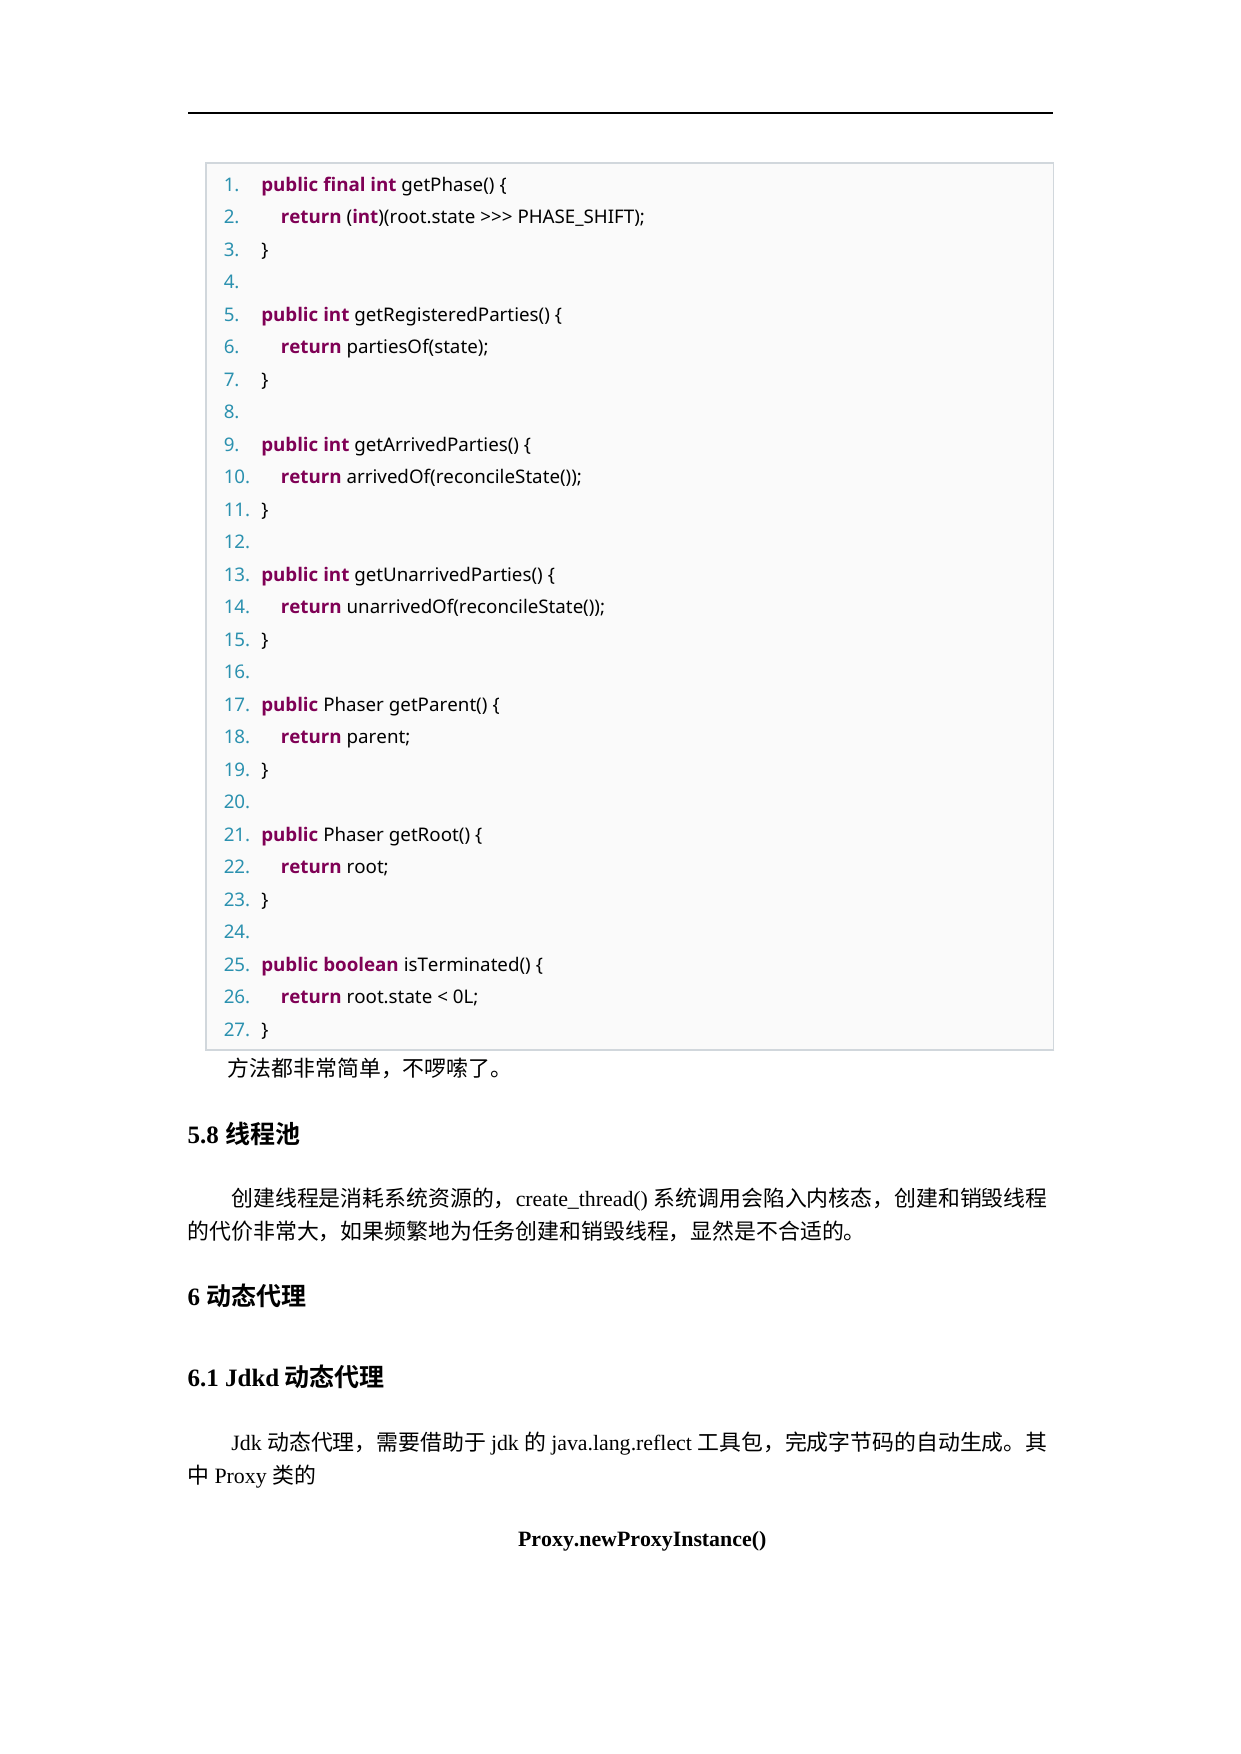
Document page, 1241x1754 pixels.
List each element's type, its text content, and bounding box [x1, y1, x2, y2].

list public int getRegisteredParties() { [207, 292, 1053, 324]
text Proxy.newProxyInstance() [187, 1522, 1053, 1555]
subtitle 动态代理 [187, 1262, 1053, 1327]
list public int getUnarrivedParties() { [207, 552, 1053, 584]
list return arrivedOf(reconcileState()); [207, 454, 1053, 487]
list public Phaser getRoot() { [207, 812, 1053, 844]
list } [207, 617, 1053, 649]
subtitle 线程池 [187, 1100, 1053, 1165]
text 创建线程是消耗系统资源的，create_thread() 系统调用会陷入内核态，创建和销毁线程的代价非常大，如果频繁地为任务创建和销毁线程，显然是不合适的。 [187, 1181, 1053, 1246]
text Jdk 动态代理，需要借助于 jdk 的 java.lang.reflect 工具包，完成字节码的自动生成。其中 Proxy 类的 [187, 1425, 1053, 1490]
list } [207, 747, 1053, 779]
list } [207, 357, 1053, 389]
list } [207, 877, 1053, 909]
list } [207, 227, 1053, 259]
list public boolean isTerminated() { [207, 942, 1053, 974]
list return parent; [207, 714, 1053, 747]
list public Phaser getParent() { [207, 682, 1053, 714]
list } [207, 487, 1053, 519]
list return (int)(root.state >>> PHASE_SHIFT); [207, 194, 1053, 227]
list return root; [207, 844, 1053, 877]
subtitle Jdkd动态代理 [187, 1343, 1053, 1408]
list } [207, 1007, 1053, 1049]
list return root.state < 0L; [207, 974, 1053, 1007]
list return partiesOf(state); [207, 324, 1053, 357]
list public final int getPhase() { [207, 164, 1053, 194]
list return unarrivedOf(reconcileState()); [207, 584, 1053, 617]
text 方法都非常简单，不啰嗦了。 [187, 1051, 1053, 1083]
list public int getArrivedParties() { [207, 422, 1053, 454]
